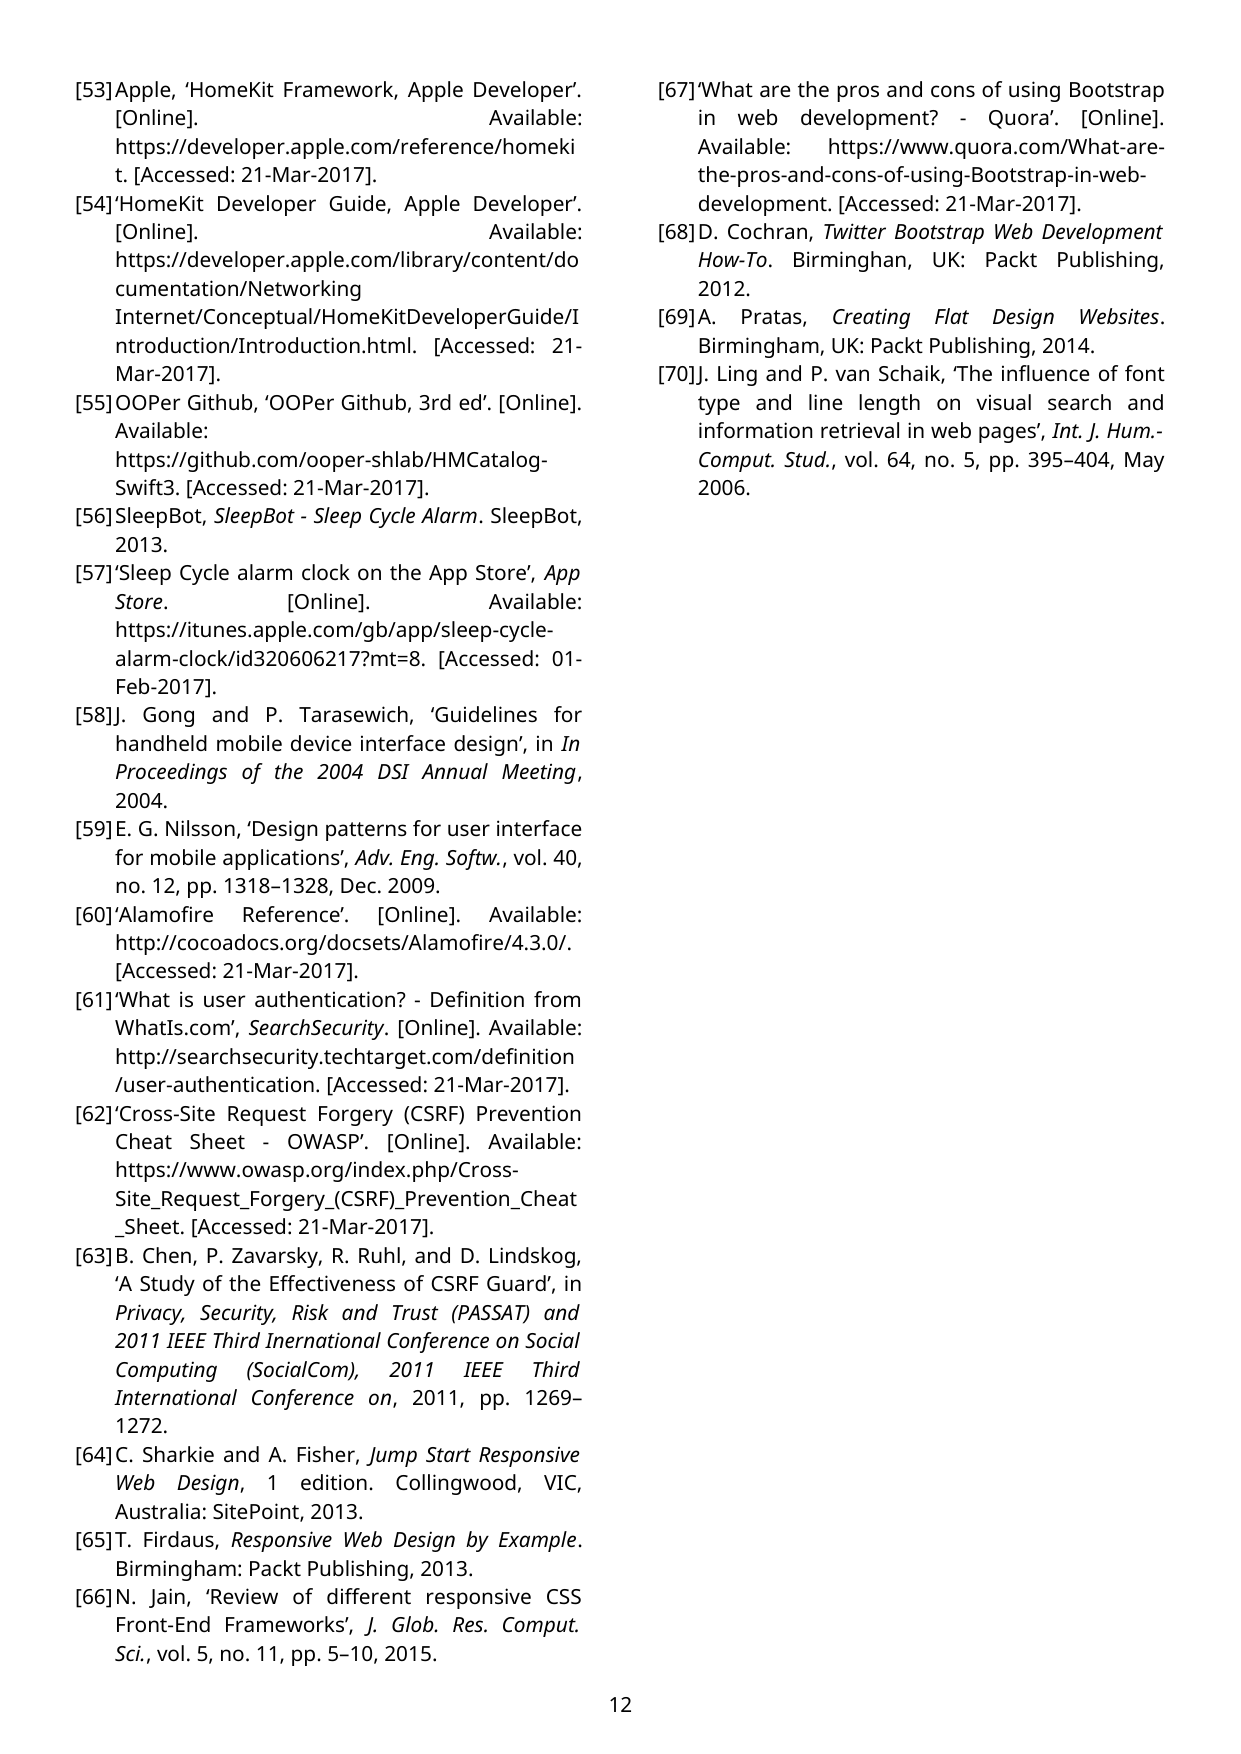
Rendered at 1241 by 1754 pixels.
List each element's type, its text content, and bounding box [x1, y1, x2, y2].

text [54] ‘HomeKit Developer Guide, Apple Developer’. [Online]. Available: https://developer.apple.com/library/content/documentation/Networking Internet/Conceptual/HomeKitDeveloperGuide/Introduction/Introduction.html. [Accessed: 21-Mar-2017]. [75, 189, 583, 388]
text [57] ‘Sleep Cycle alarm clock on the App Store’, App Store. [Online]. Available: https://itunes.apple.com/gb/app/sleep-cycle-alarm-clock/id320606217?mt=8. [Accessed: 01-Feb-2017]. [75, 558, 583, 701]
text [55] OOPer Github, ‘OOPer Github, 3rd ed’. [Online]. Available: https://github.com/ooper-shlab/HMCatalog-Swift3. [Accessed: 21-Mar-2017]. [75, 388, 583, 502]
text [58] J. Gong and P. Tarasewich, ‘Guidelines for handheld mobile device interface design’, in In Proceedings of the 2004 DSI Annual Meeting, 2004. [75, 701, 583, 814]
text [66] N. Jain, ‘Review of different responsive CSS Front-End Frameworks’, J. Glob. Res. Comput. Sci., vol. 5, no. 11, pp. 5–10, 2015. [75, 1582, 583, 1667]
text [67] ‘What are the pros and cons of using Bootstrap in web development? - Quora’. [Online]. Available: https://www.quora.com/What-are-the-pros-and-cons-of-using-Bootstrap-in-web-development. [Accessed: 21-Mar-2017]. [658, 75, 1165, 217]
text [64] C. Sharkie and A. Fisher, Jump Start Responsive Web Design, 1 edition. Collingwood, VIC, Australia: SitePoint, 2013. [75, 1440, 583, 1525]
text [56] SleepBot, SleepBot - Sleep Cycle Alarm. SleepBot, 2013. [75, 502, 583, 558]
text [68] D. Cochran, Twitter Bootstrap Web Development How-To. Birminghan, UK: Packt Publishing, 2012. [658, 217, 1165, 302]
text [69] A. Pratas, Creating Flat Design Websites. Birmingham, UK: Packt Publishing, 2014. [658, 302, 1165, 359]
text [60] ‘Alamofire Reference’. [Online]. Available: http://cocoadocs.org/docsets/Alamofire/4.3.0/. [Accessed: 21-Mar-2017]. [75, 900, 583, 985]
text [70] J. Ling and P. van Schaik, ‘The influence of font type and line length on visual search and information retrieval in web pages’, Int. J. Hum.-Comput. Stud., vol. 64, no. 5, pp. 395–404, May 2006. [658, 359, 1165, 502]
text [59] E. G. Nilsson, ‘Design patterns for user interface for mobile applications’, Adv. Eng. Softw., vol. 40, no. 12, pp. 1318–1328, Dec. 2009. [75, 814, 583, 900]
text [63] B. Chen, P. Zavarsky, R. Ruhl, and D. Lindskog, ‘A Study of the Effectiveness of CSRF Guard’, in Privacy, Security, Risk and Trust (PASSAT) and 2011 IEEE Third Inernational Conference on Social Computing (SocialCom), 2011 IEEE Third International Conference on, 2011, pp. 1269–1272. [75, 1241, 583, 1440]
text [62] ‘Cross-Site Request Forgery (CSRF) Prevention Cheat Sheet - OWASP’. [Online]. Available: https://www.owasp.org/index.php/Cross-Site_Request_Forgery_(CSRF)_Prevention_Cheat_Sheet. [Accessed: 21-Mar-2017]. [75, 1099, 583, 1241]
text [61] ‘What is user authentication? - Definition from WhatIs.com’, SearchSecurity. [Online]. Available: http://searchsecurity.techtarget.com/definition/user-authentication. [Accessed: 21-Mar-2017]. [75, 985, 583, 1099]
text [53] Apple, ‘HomeKit Framework, Apple Developer’. [Online]. Available: https://developer.apple.com/reference/homekit. [Accessed: 21-Mar-2017]. [75, 75, 583, 189]
text [65] T. Firdaus, Responsive Web Design by Example. Birmingham: Packt Publishing, 2013. [75, 1525, 583, 1582]
